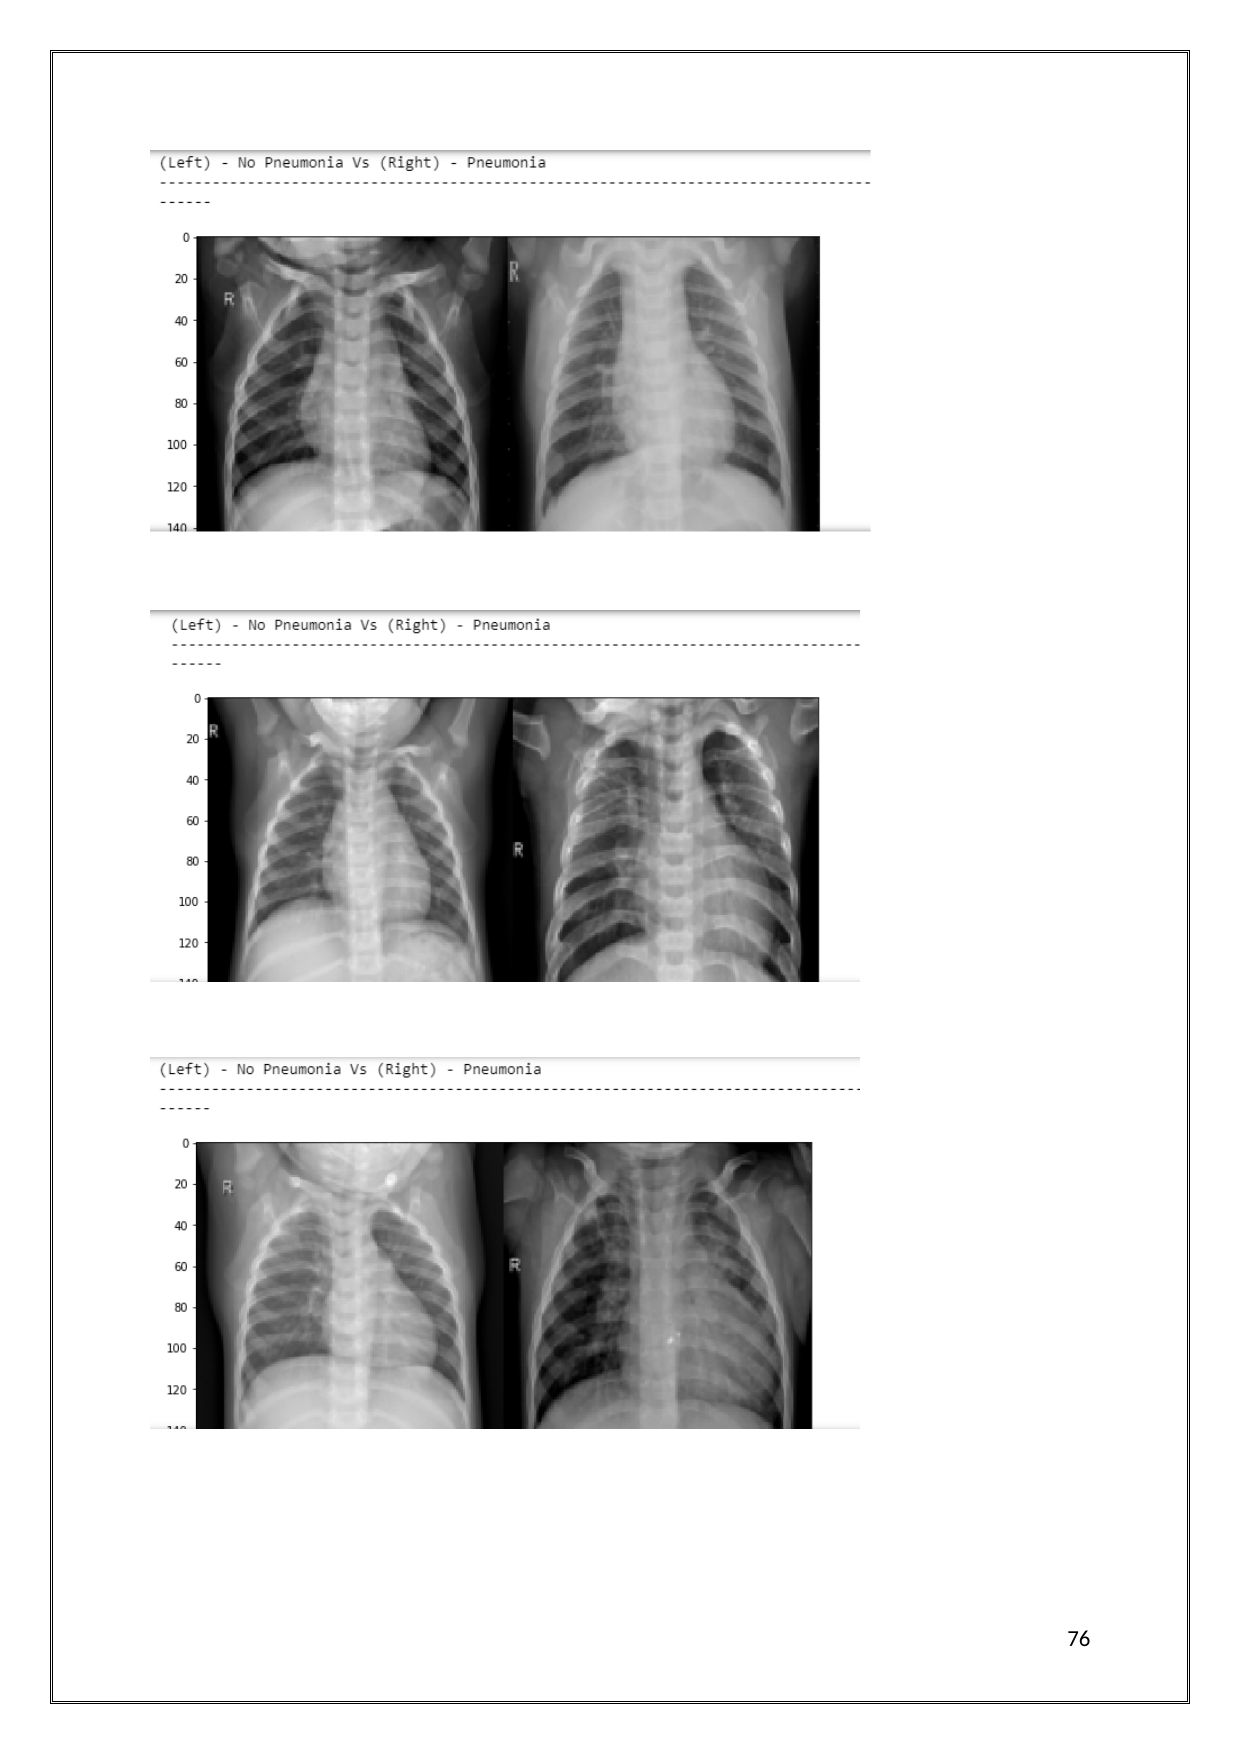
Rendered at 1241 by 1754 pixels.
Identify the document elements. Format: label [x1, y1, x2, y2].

picture [150, 1057, 860, 1429]
picture [150, 150, 871, 535]
picture [150, 610, 861, 982]
